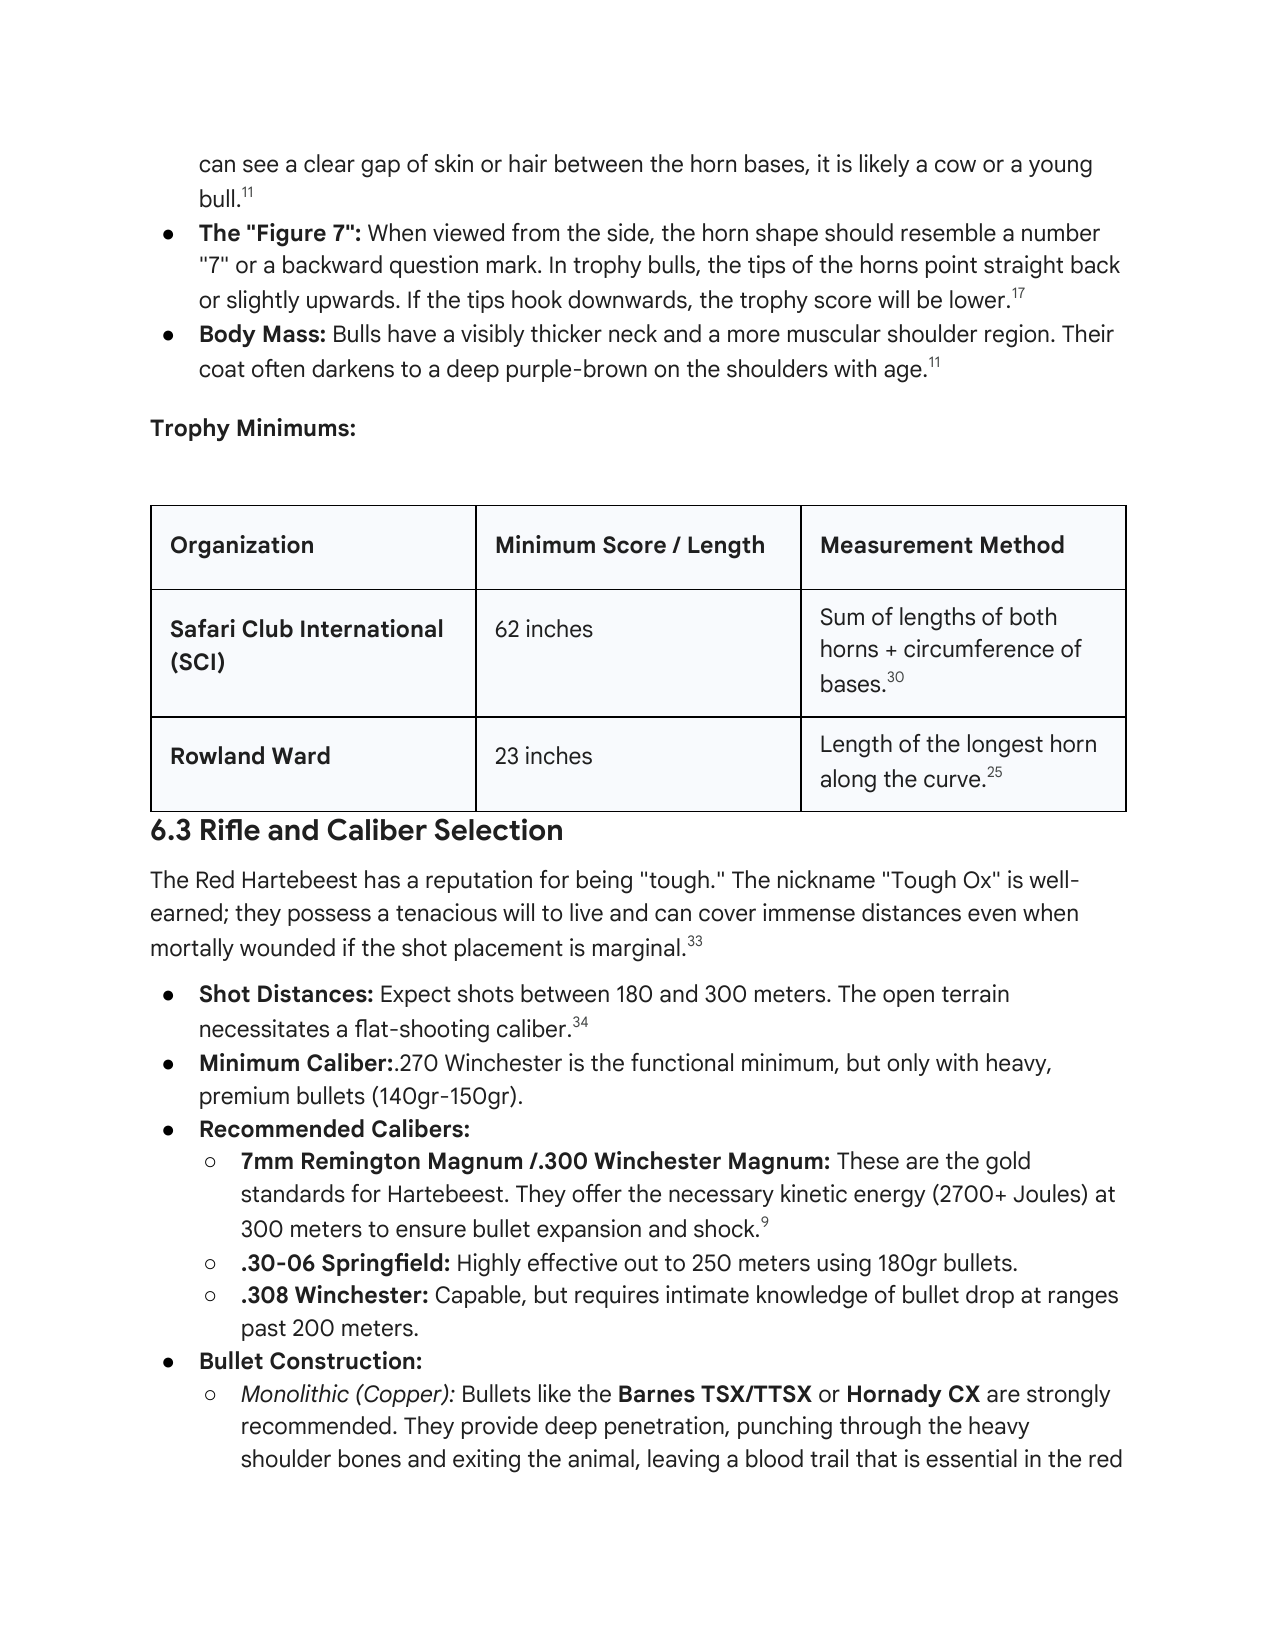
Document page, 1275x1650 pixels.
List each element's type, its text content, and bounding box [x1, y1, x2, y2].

table_header Minimum Score / Length [477, 506, 800, 589]
table_cell Length of the longest horn along the curve.25 [802, 718, 1125, 811]
text Trophy Minimums: [150, 414, 1125, 443]
list Bullet Construction: [161, 1347, 1125, 1376]
subtitle 6.3 Rifle and Caliber Selection [150, 812, 1125, 849]
list .308 Winchester: Capable, but requires intimate knowledge of bullet drop at ranges past 200 meters. [203, 1282, 1125, 1343]
list Minimum Caliber:.270 Winchester is the functional minimum, but only with heavy, premium bullets (140gr-150gr). [161, 1049, 1125, 1111]
table_header Organization [152, 506, 475, 589]
table_cell Safari Club International (SCI) [152, 590, 475, 716]
list .30-06 Springfield: Highly effective out to 250 meters using 180gr bullets. [203, 1249, 1125, 1278]
table_cell 23 inches [477, 718, 800, 811]
text The Red Hartebeest has a reputation for being "tough." The nickname "Tough Ox" is well-earned; they possess a tenacious will to live and can cover immense distances even when mortally wounded if the shot placement is marginal.33 [150, 866, 1125, 964]
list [203, 1380, 1125, 1474]
table_cell Rowland Ward [152, 718, 475, 811]
list Recommended Calibers: [161, 1115, 1125, 1143]
list Shot Distances: Expect shots between 180 and 300 meters. The open terrain necessitates a flat-shooting caliber.34 [161, 981, 1125, 1045]
table_header Measurement Method [802, 506, 1125, 589]
list The "Figure 7": When viewed from the side, the horn shape should resemble a number "7" or a backward question mark. In trophy bulls, the tips of the horns point straight back or slightly upwards. If the tips hook downwards, the trophy score will be lower.17 [161, 219, 1125, 316]
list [161, 150, 1125, 214]
list Body Mass: Bulls have a visibly thicker neck and a more muscular shoulder region. Their coat often darkens to a deep purple-brown on the shoulders with age.11 [161, 320, 1125, 385]
list 7mm Remington Magnum /.300 Winchester Magnum: These are the gold standards for Hartebeest. They offer the necessary kinetic energy (2700+ Joules) at 300 meters to ensure bullet expansion and shock.9 [203, 1147, 1125, 1245]
table_cell Sum of lengths of both horns + circumference of bases.30 [802, 590, 1125, 716]
table_cell 62 inches [477, 590, 800, 716]
